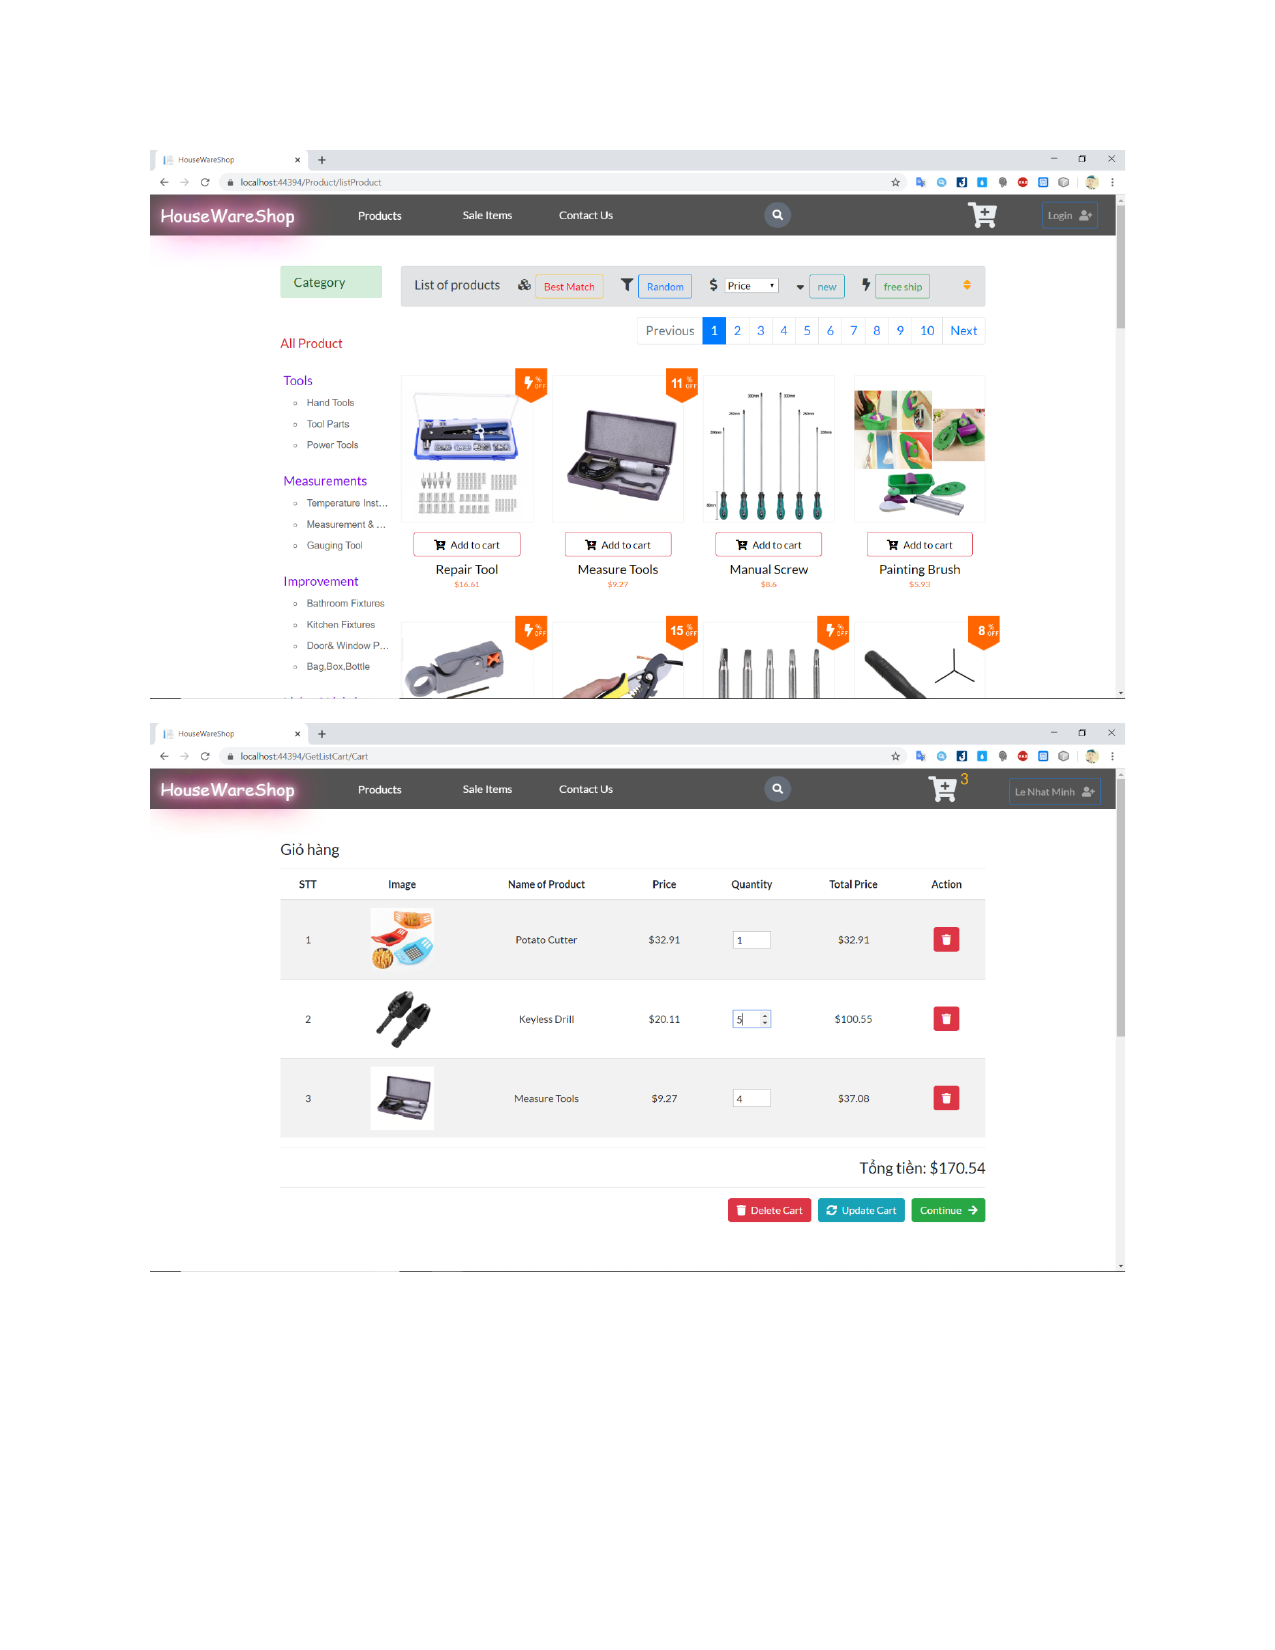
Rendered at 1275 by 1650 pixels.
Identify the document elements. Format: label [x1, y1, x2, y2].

picture [150, 150, 1125, 699]
picture [150, 723, 1125, 1272]
